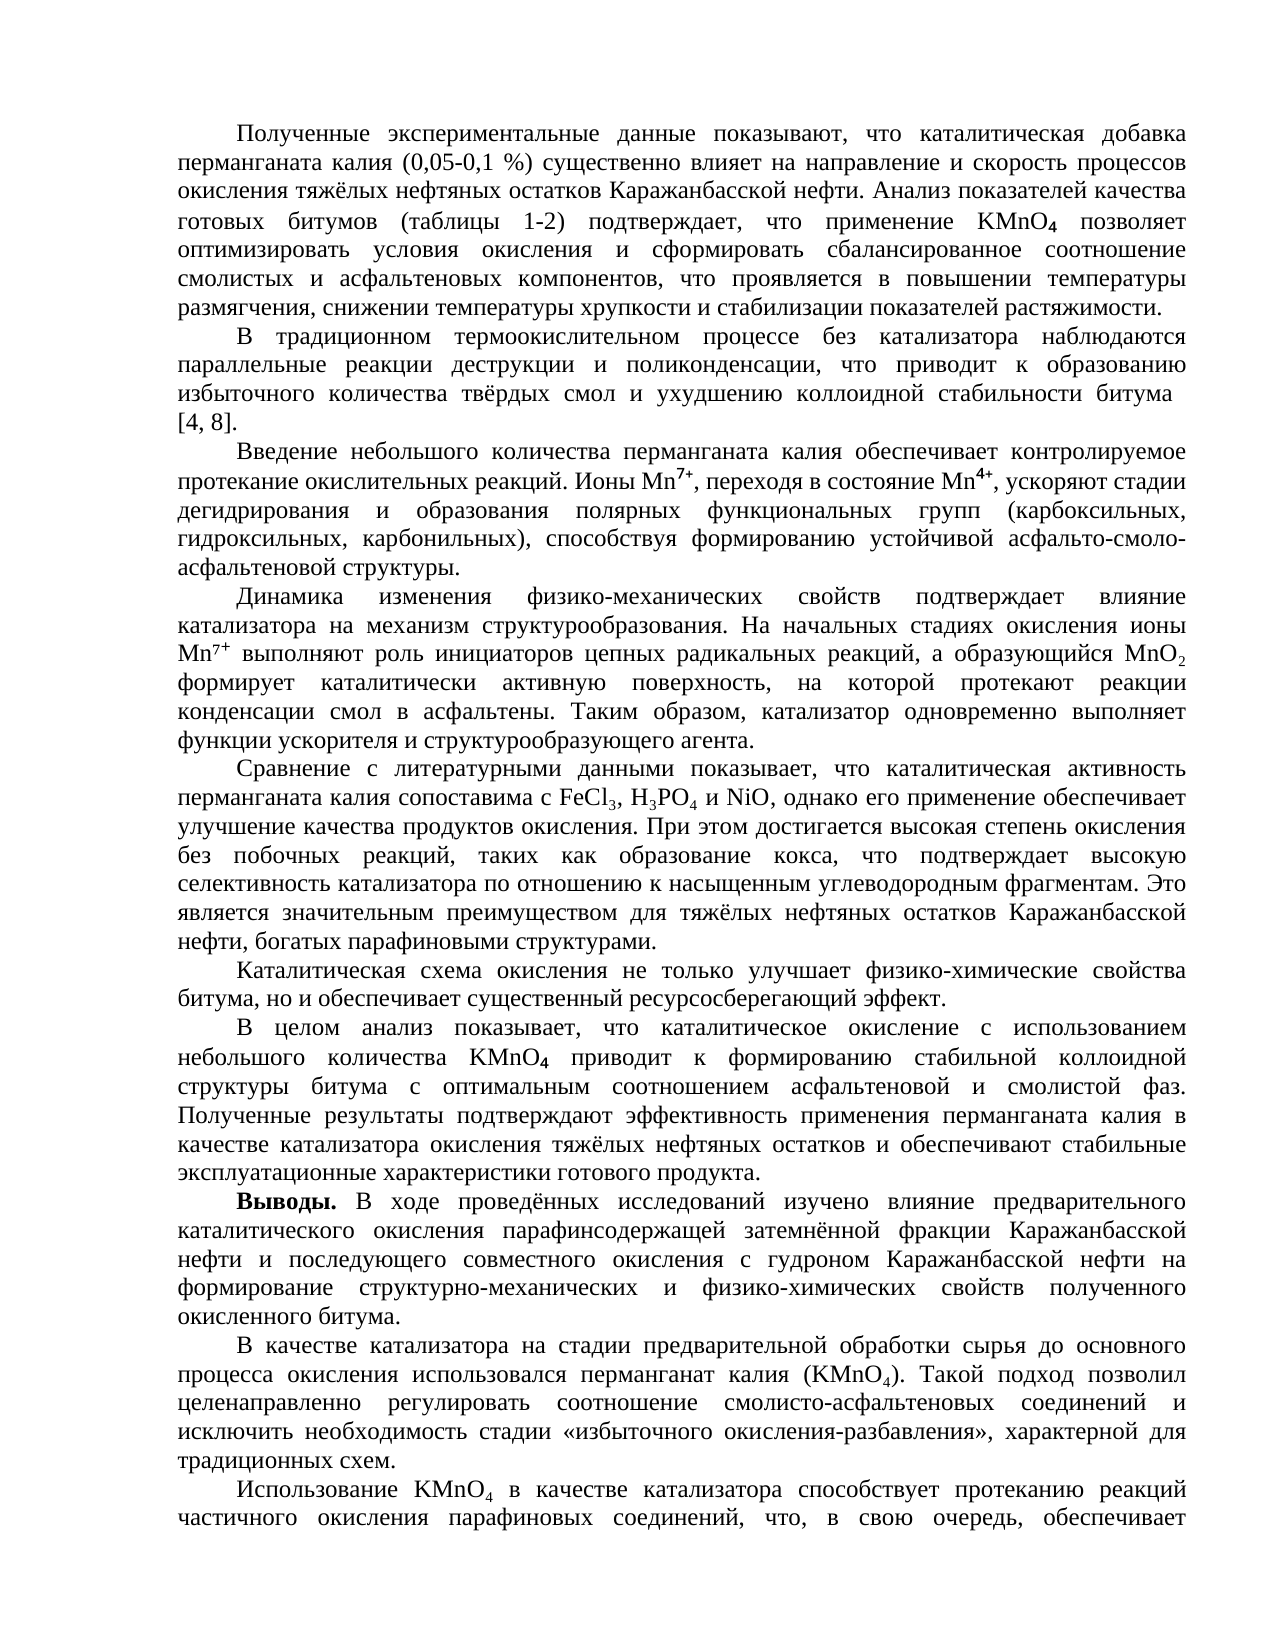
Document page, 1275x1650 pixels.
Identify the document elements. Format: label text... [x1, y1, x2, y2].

text Сравнение с литературными данными показывает, что каталитическая активность перманганата калия сопоставима с FeCl₃, H₃PO₄ и NiO, однако его применение обеспечивает улучшение качества продуктов окисления. При этом достигается высокая степень окисления без побочных реакций, таких как образование кокса, что подтверждает высокую селективность катализатора по отношению к насыщенным углеводородным фрагментам. Это является значительным преимуществом для тяжёлых нефтяных остатков Каражанбасской нефти, богатых парафиновыми структурами. [177, 753, 1186, 955]
text Полученные экспериментальные данные показывают, что каталитическая добавка перманганата калия (0,05-0,1 %) существенно влияет на направление и скорость процессов окисления тяжёлых нефтяных остатков Каражанбасской нефти. Анализ показателей качества готовых битумов (таблицы 1-2) подтверждает, что применение KMnO₄ позволяет оптимизировать условия окисления и сформировать сбалансированное соотношение смолистых и асфальтеновых компонентов, что проявляется в повышении температуры размягчения, снижении температуры хрупкости и стабилизации показателей растяжимости. [177, 118, 1186, 321]
text В традиционном термоокислительном процессе без катализатора наблюдаются параллельные реакции деструкции и поликонденсации, что приводит к образованию избыточного количества твёрдых смол и ухудшению коллоидной стабильности битума [4, 8]. [177, 321, 1186, 436]
text В качестве катализатора на стадии предварительной обработки сырья до основного процесса окисления использовался перманганат калия (KMnO₄). Такой подход позволил целенаправленно регулировать соотношение смолисто-асфальтеновых соединений и исключить необходимость стадии «избыточного окисления-разбавления», характерной для традиционных схем. [177, 1330, 1186, 1474]
text Введение небольшого количества перманганата калия обеспечивает контролируемое протекание окислительных реакций. Ионы Mn⁷⁺, переходя в состояние Mn⁴⁺, ускоряют стадии дегидрирования и образования полярных функциональных групп (карбоксильных, гидроксильных, карбонильных), способствуя формированию устойчивой асфальто-смоло-асфальтеновой структуры. [177, 436, 1186, 581]
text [177, 1474, 1186, 1531]
text Динамика изменения физико-механических свойств подтверждает влияние катализатора на механизм структурообразования. На начальных стадиях окисления ионы Mn⁷⁺ выполняют роль инициаторов цепных радикальных реакций, а образующийся MnO₂ формирует каталитически активную поверхность, на которой протекают реакции конденсации смол в асфальтены. Таким образом, катализатор одновременно выполняет функции ускорителя и структурообразующего агента. [177, 581, 1186, 753]
text В целом анализ показывает, что каталитическое окисление с использованием небольшого количества KMnO₄ приводит к формированию стабильной коллоидной структуры битума с оптимальным соотношением асфальтеновой и смолистой фаз. Полученные результаты подтверждают эффективность применения перманганата калия в качестве катализатора окисления тяжёлых нефтяных остатков и обеспечивают стабильные эксплуатационные характеристики готового продукта. [177, 1012, 1186, 1186]
text Выводы. В ходе проведённых исследований изучено влияние предварительного каталитического окисления парафинсодержащей затемнённой фракции Каражанбасской нефти и последующего совместного окисления с гудроном Каражанбасской нефти на формирование структурно-механических и физико-химических свойств полученного окисленного битума. [177, 1186, 1186, 1330]
text Каталитическая схема окисления не только улучшает физико-химические свойства битума, но и обеспечивает существенный ресурсосберегающий эффект. [177, 955, 1186, 1012]
